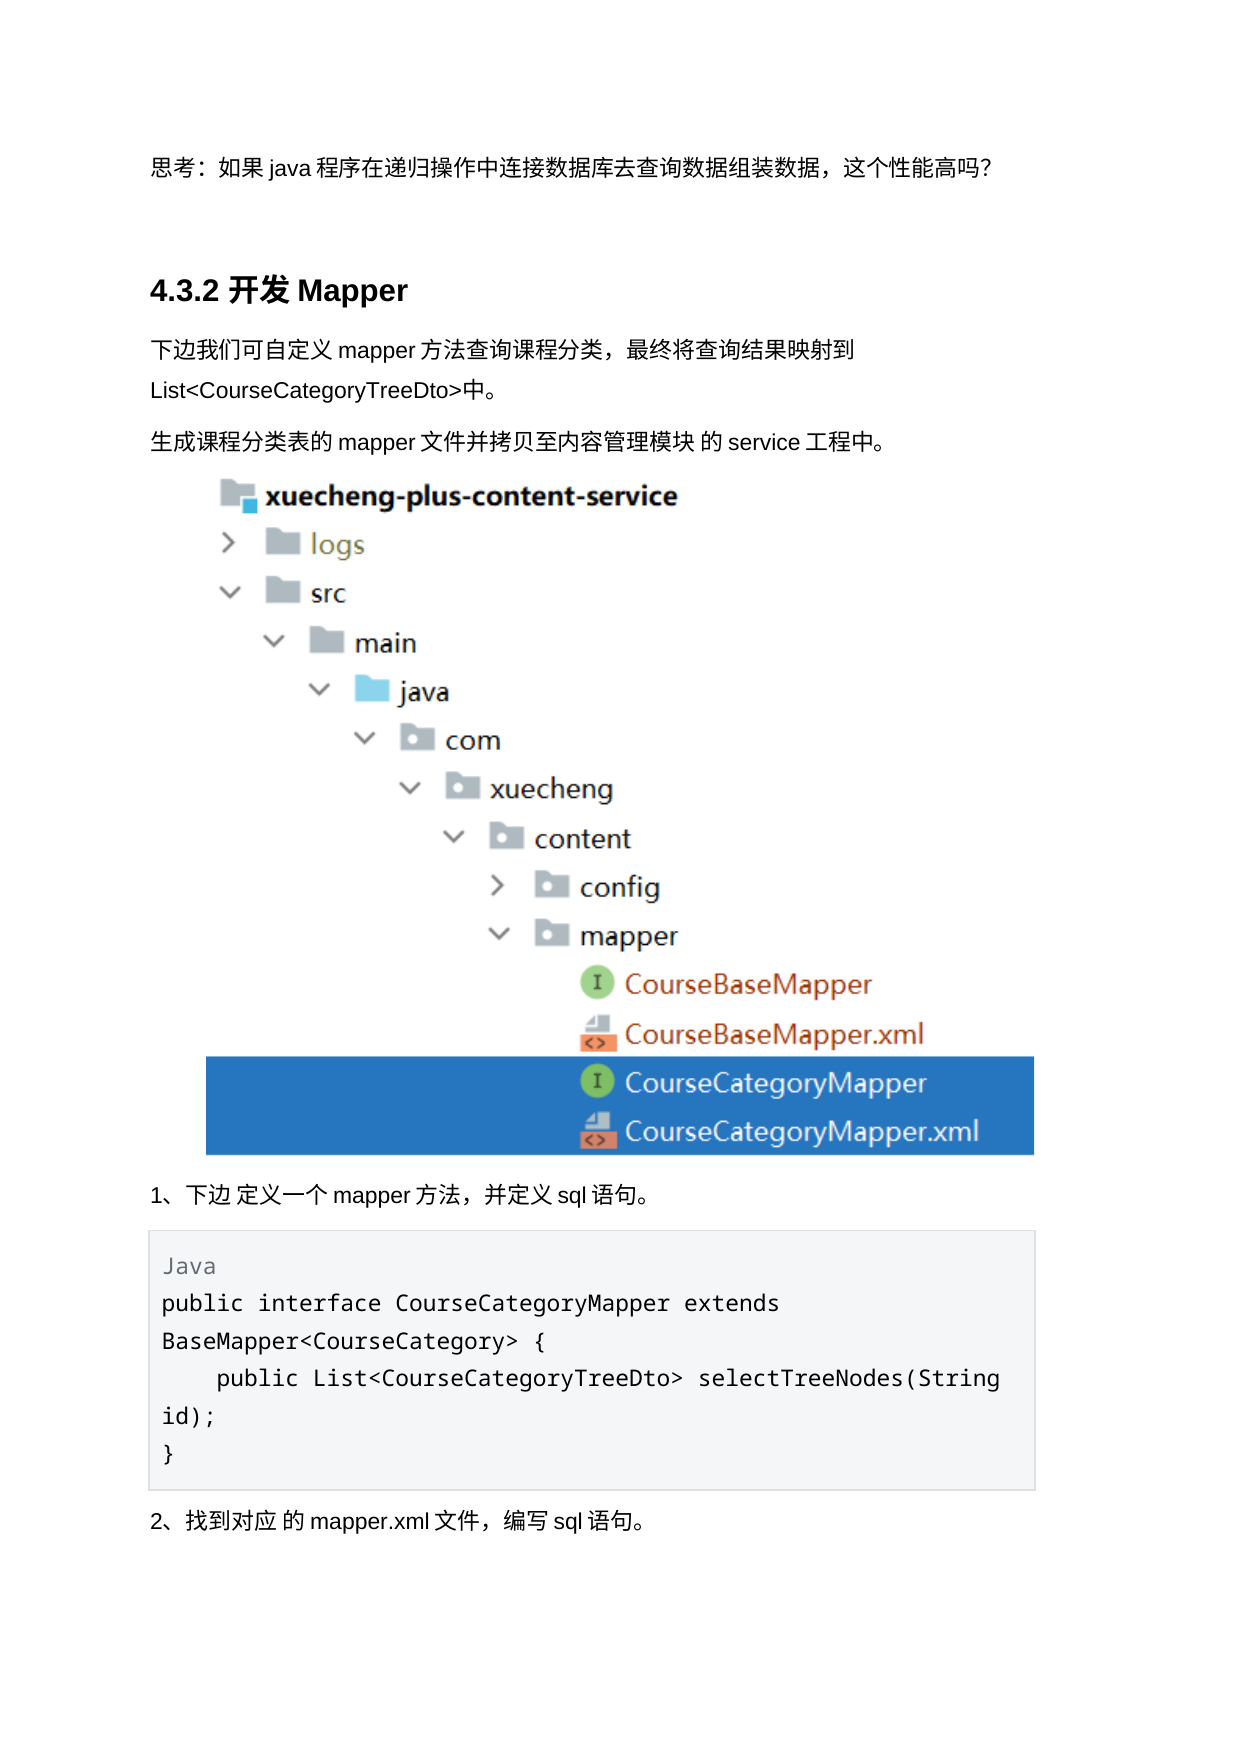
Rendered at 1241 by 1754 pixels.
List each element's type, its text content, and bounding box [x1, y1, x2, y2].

text 4.3.2 开发Mapper [150, 266, 1090, 311]
table_header Java public interface CourseCategoryMapper extends BaseMapper<CourseCategory> { public List<CourseCategoryTreeDto> selectTreeNodes(String id); } [150, 1231, 1034, 1489]
text 下边我们可自定义mapper方法查询课程分类，最终将查询结果映射到List<CourseCategoryTreeDto>中。 [150, 332, 1090, 405]
text 思考：如果java程序在递归操作中连接数据库去查询数据组装数据，这个性能高吗？ [150, 150, 1090, 183]
text 2、找到对应 的mapper.xml文件，编写sql语句。 [150, 1503, 1090, 1536]
text 生成课程分类表的mapper文件并拷贝至内容管理模块 的service工程中。 [150, 424, 1090, 457]
picture [206, 476, 1035, 1160]
text 1、下边 定义一个mapper方法，并定义sql语句。 [150, 1177, 1090, 1210]
